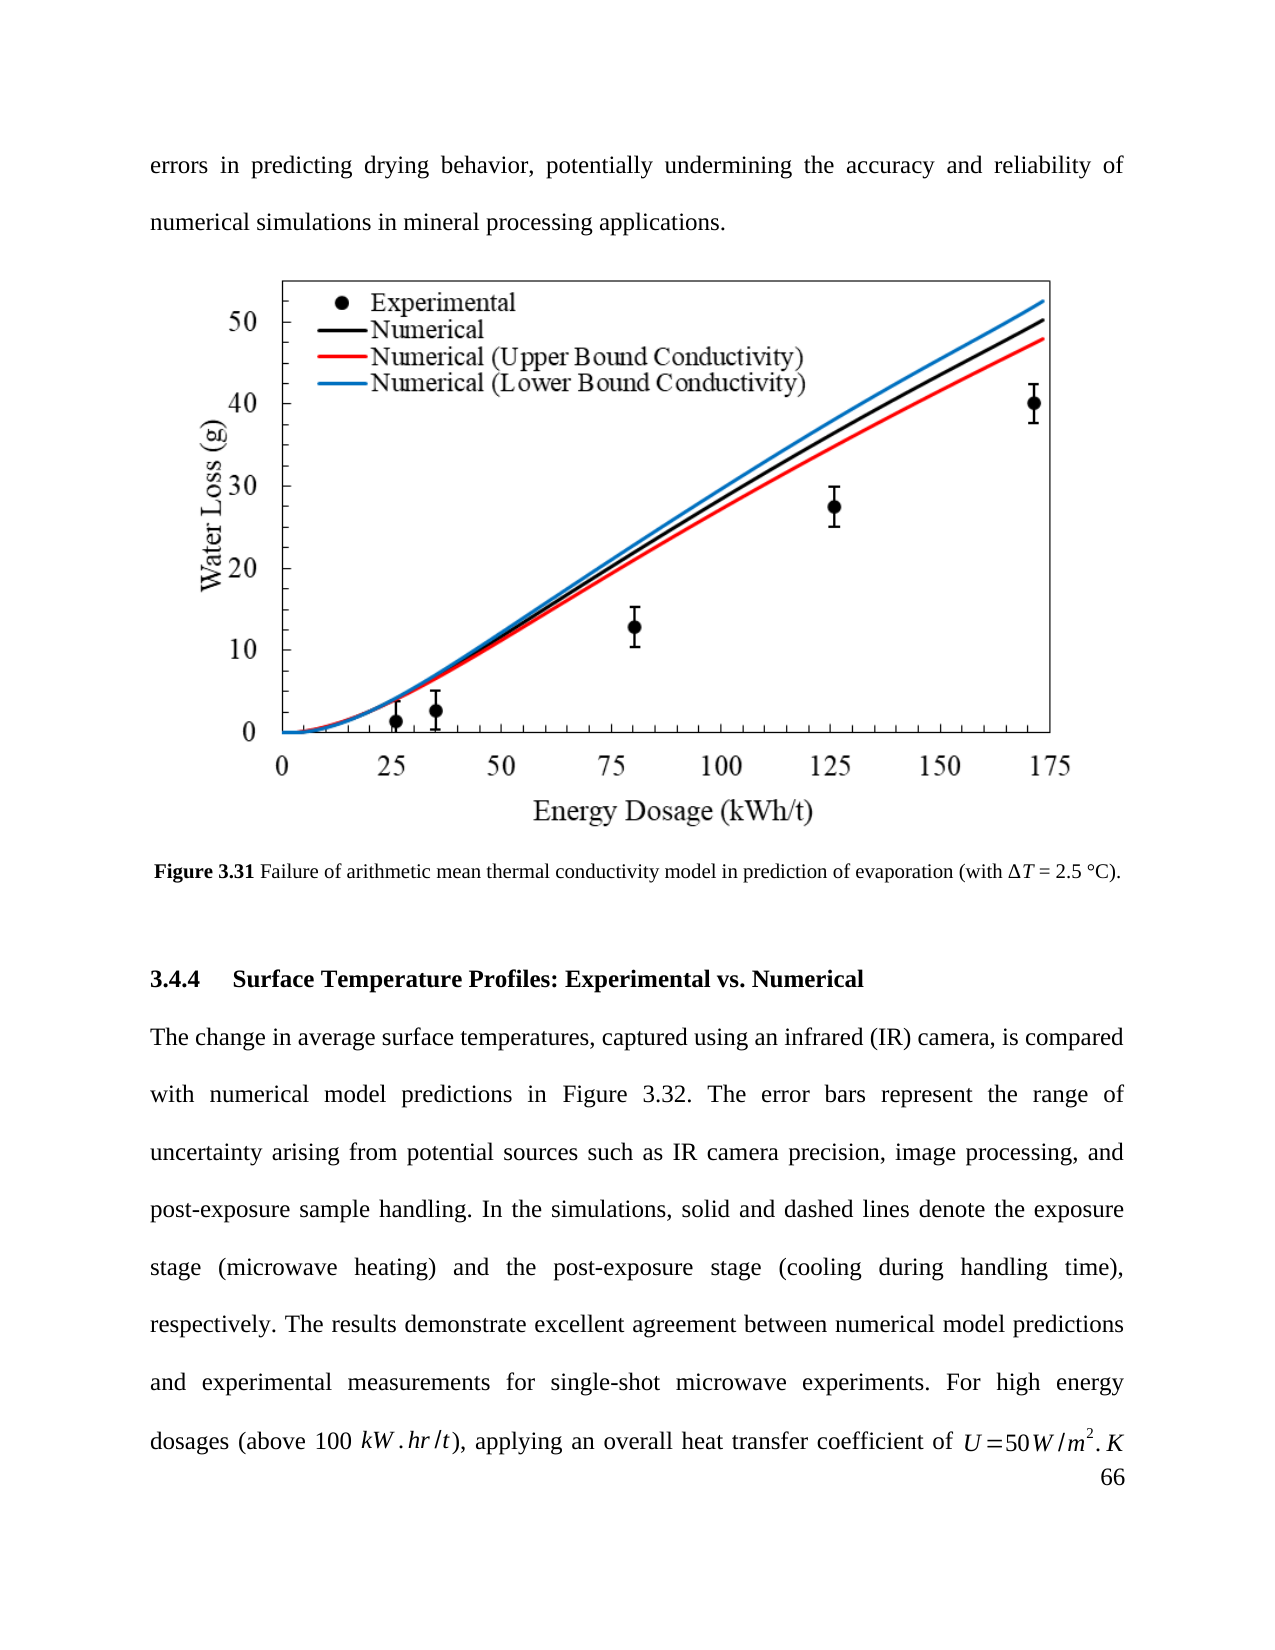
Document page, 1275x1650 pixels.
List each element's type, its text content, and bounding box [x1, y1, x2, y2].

picture [188, 265, 1087, 831]
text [150, 1022, 1125, 1456]
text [150, 150, 1125, 236]
subtitle Surface Temperature Profiles: Experimental vs. Numerical [150, 964, 1125, 993]
